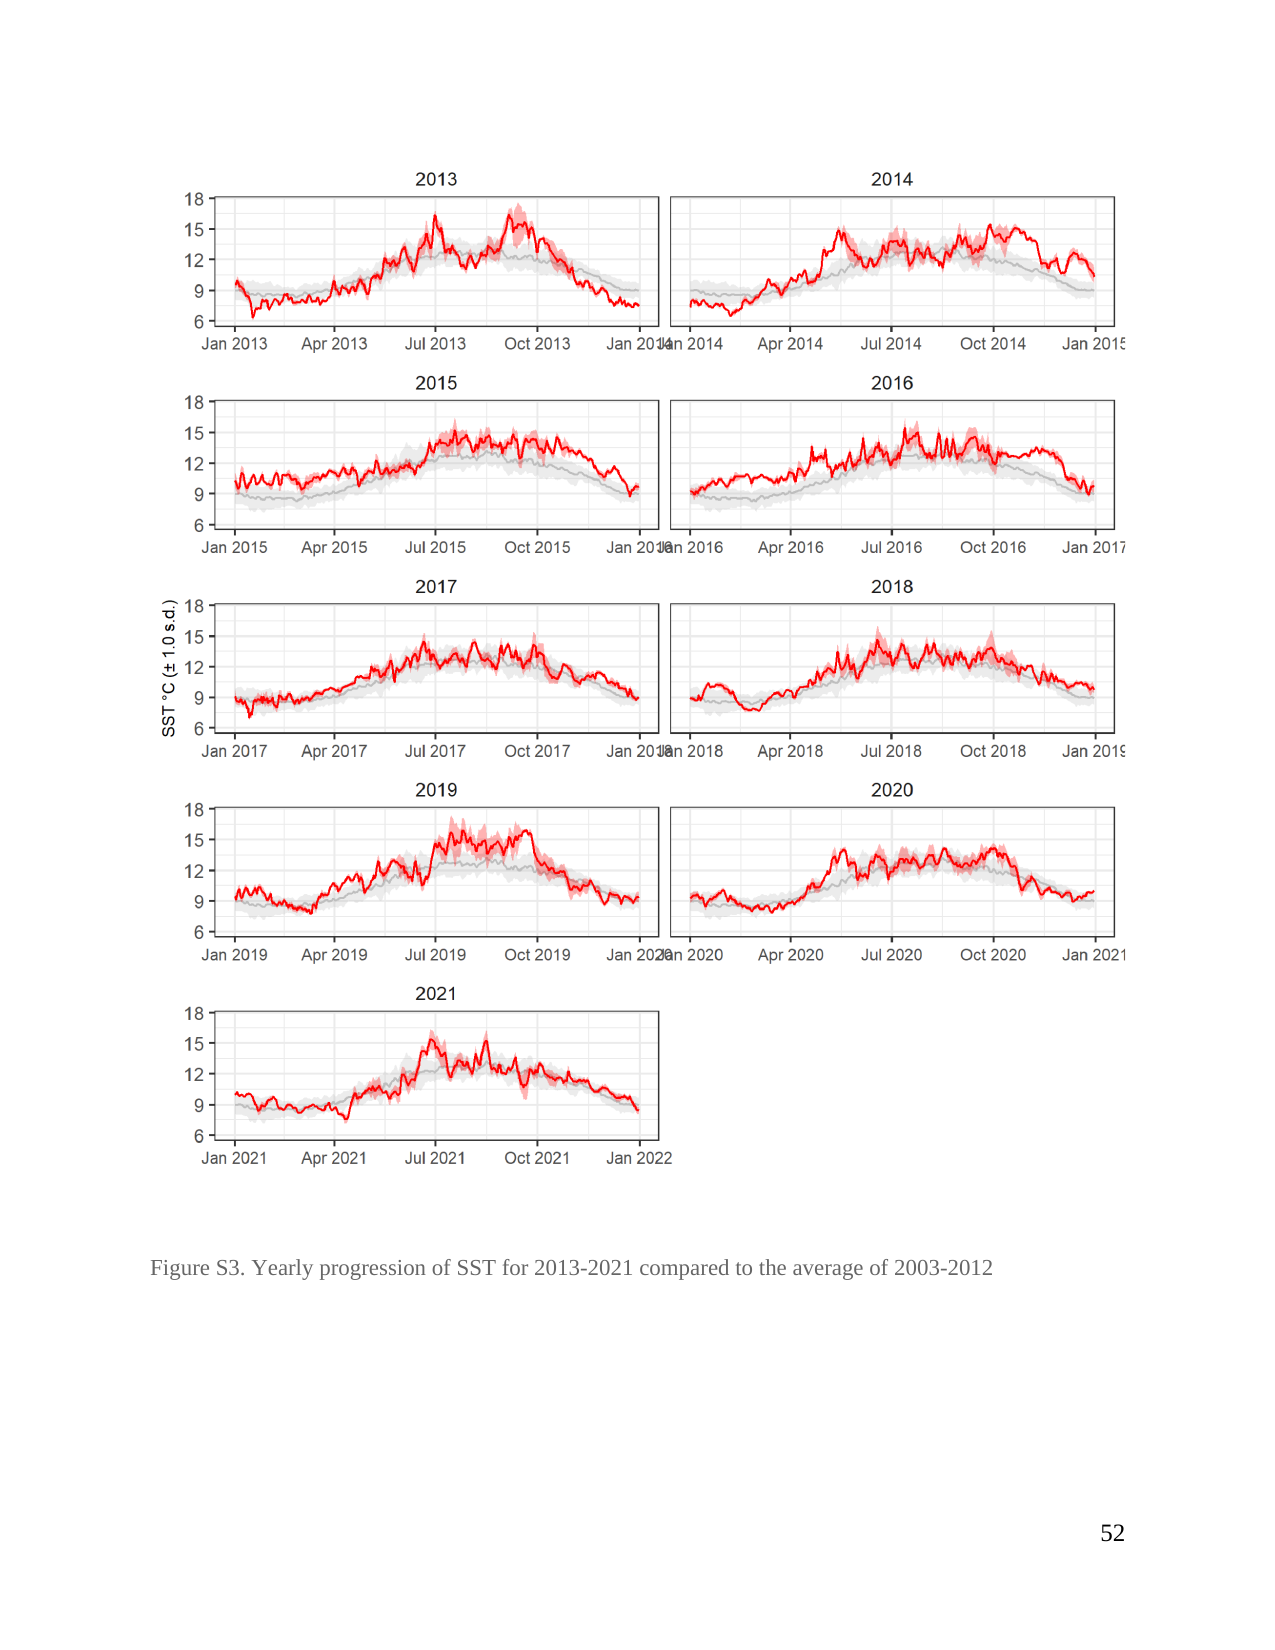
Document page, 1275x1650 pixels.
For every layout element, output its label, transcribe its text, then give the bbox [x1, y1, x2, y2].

picture [150, 150, 1125, 1200]
subtitle Figure S3. Yearly progression of SST for 2013-2021 compared to the average of 2003-2012 [150, 1254, 1125, 1280]
